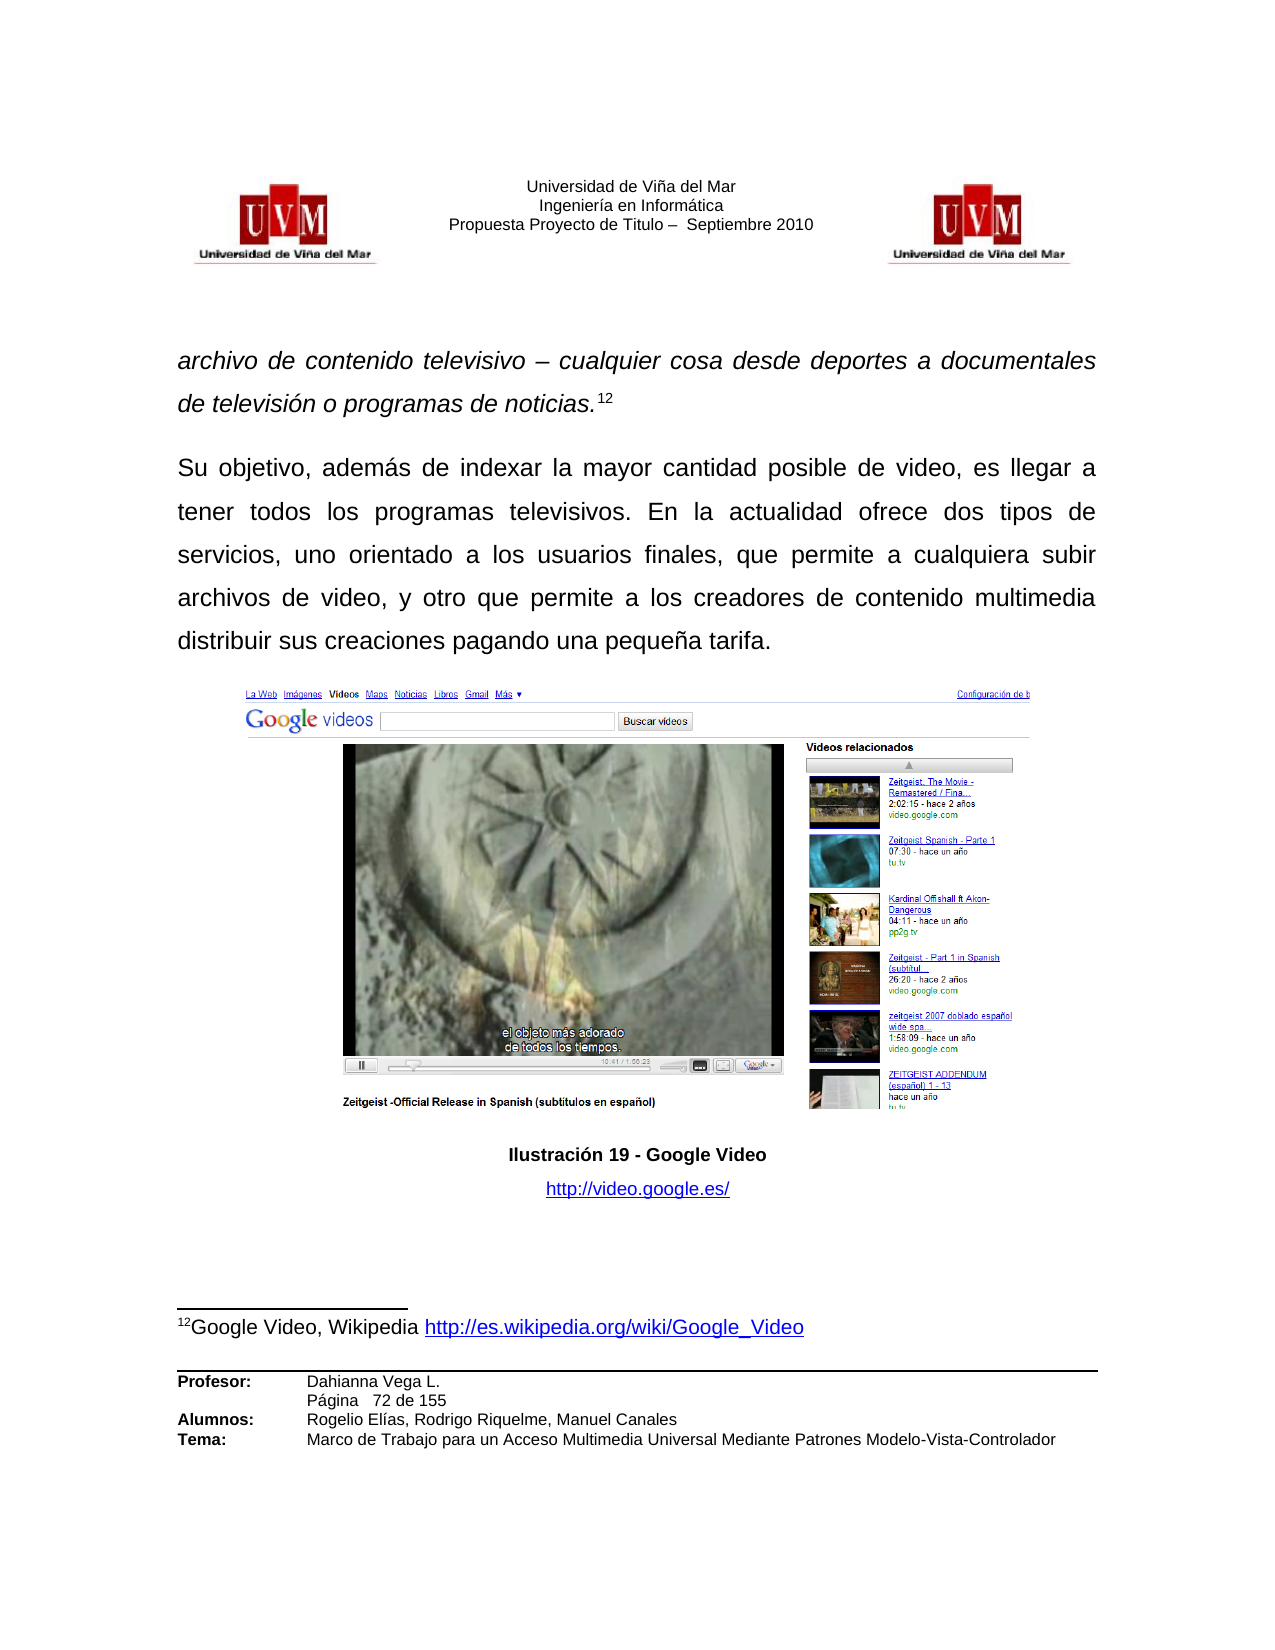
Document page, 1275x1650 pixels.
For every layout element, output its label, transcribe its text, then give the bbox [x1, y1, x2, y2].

text Ilustración 19 - Google Video [177, 1144, 1098, 1165]
picture [871, 176, 1084, 267]
picture [177, 176, 390, 267]
text http://video.google.es/ [177, 1178, 1098, 1199]
text Su objetivo, además de indexar la mayor cantidad posible de video, es llegar a tener todos los programas televisivos. En la actualidad ofrece dos tipos de servicios, uno orientado a los usuarios finales, que permite a cualquiera subir archivos de video, y otro que permite a los creadores de contenido multimedia distribuir sus creaciones pagando una pequeña tarifa. [177, 453, 1098, 655]
picture [245, 690, 1030, 1109]
